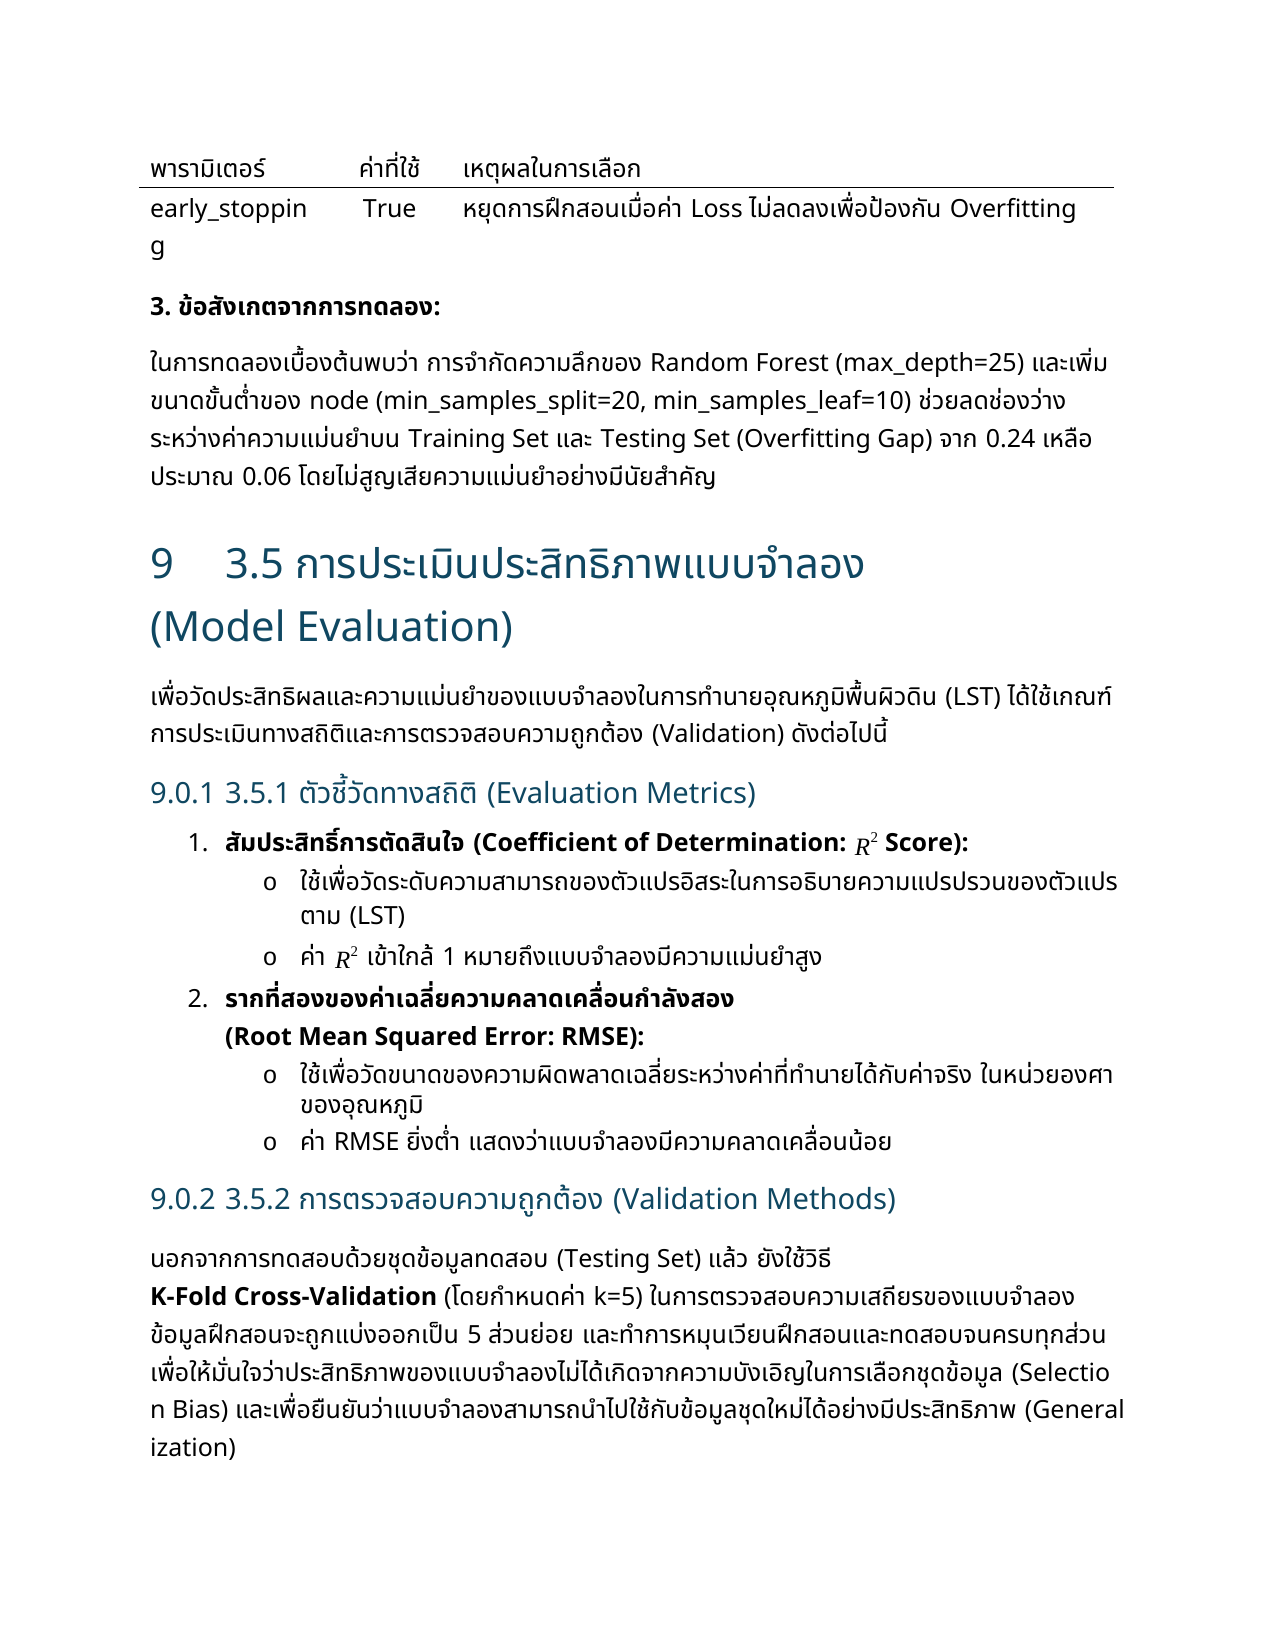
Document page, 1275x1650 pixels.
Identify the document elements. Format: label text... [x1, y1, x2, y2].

list ใช้เพื่อวัดขนาดของความผิดพลาดเฉลี่ยระหว่างค่าที่ทำนายได้กับค่าจริง ในหน่วยองศาของอุณหภูมิ [262, 1060, 1125, 1120]
table_cell True [328, 188, 451, 270]
list ค่า เข้าใกล้ 1 หมายถึงแบบจำลองมีความแม่นยำสูง [262, 939, 1125, 977]
subtitle 9.0.1 3.5.1 ตัวชี้วัดทางสถิติ (Evaluation Metrics) [150, 773, 1125, 817]
list ใช้เพื่อวัดระดับความสามารถของตัวแปรอิสระในการอธิบายความแปรปรวนของตัวแปรตาม (LST) [262, 867, 1125, 935]
list ค่า RMSE ยิ่งต่ำ แสดงว่าแบบจำลองมีความคลาดเคลื่อนน้อย [262, 1124, 1125, 1161]
table_header พารามิเตอร์ [139, 150, 328, 187]
list รากที่สองของค่าเฉลี่ยความคลาดเคลื่อนกำลังสอง (Root Mean Squared Error: RMSE): [187, 981, 1125, 1056]
table_header ค่าที่ใช้ [328, 150, 451, 187]
table_header เหตุผลในการเลือก [451, 150, 1114, 187]
subtitle 9 3.5 การประเมินประสิทธิภาพแบบจำลอง (Model Evaluation) [150, 534, 1125, 660]
text นอกจากการทดสอบด้วยชุดข้อมูลทดสอบ (Testing Set) แล้ว ยังใช้วิธี K-Fold Cross-Validation (โดยกำหนดค่า k=5) ในการตรวจสอบความเสถียรของแบบจำลอง ข้อมูลฝึกสอนจะถูกแบ่งออกเป็น 5 ส่วนย่อย และทำการหมุนเวียนฝึกสอนและทดสอบจนครบทุกส่วน เพื่อให้มั่นใจว่าประสิทธิภาพของแบบจำลองไม่ได้เกิดจากความบังเอิญในการเลือกชุดข้อมูล (Selection Bias) และเพื่อยืนยันว่าแบบจำลองสามารถนำไปใช้กับข้อมูลชุดใหม่ได้อย่างมีประสิทธิภาพ (Generalization) [150, 1241, 1125, 1468]
subtitle 9.0.2 3.5.2 การตรวจสอบความถูกต้อง (Validation Methods) [150, 1178, 1125, 1222]
text ในการทดลองเบื้องต้นพบว่า การจำกัดความลึกของ Random Forest (max_depth=25) และเพิ่มขนาดขั้นต่ำของ node (min_samples_split=20, min_samples_leaf=10) ช่วยลดช่องว่างระหว่างค่าความแม่นยำบน Training Set และ Testing Set (Overfitting Gap) จาก 0.24 เหลือประมาณ 0.06 โดยไม่สูญเสียความแม่นยำอย่างมีนัยสำคัญ [150, 345, 1125, 496]
list สัมประสิทธิ์การตัดสินใจ (Coefficient of Determination: Score): [187, 825, 1125, 863]
table_cell หยุดการฝึกสอนเมื่อค่า Loss ไม่ลดลงเพื่อป้องกัน Overfitting [451, 188, 1114, 270]
text เพื่อวัดประสิทธิผลและความแม่นยำของแบบจำลองในการทำนายอุณหภูมิพื้นผิวดิน (LST) ได้ใช้เกณฑ์การประเมินทางสถิติและการตรวจสอบความถูกต้อง (Validation) ดังต่อไปนี้ [150, 678, 1125, 754]
text 3. ข้อสังเกตจากการทดลอง: [150, 288, 1125, 326]
table_cell early_stopping [139, 188, 328, 270]
